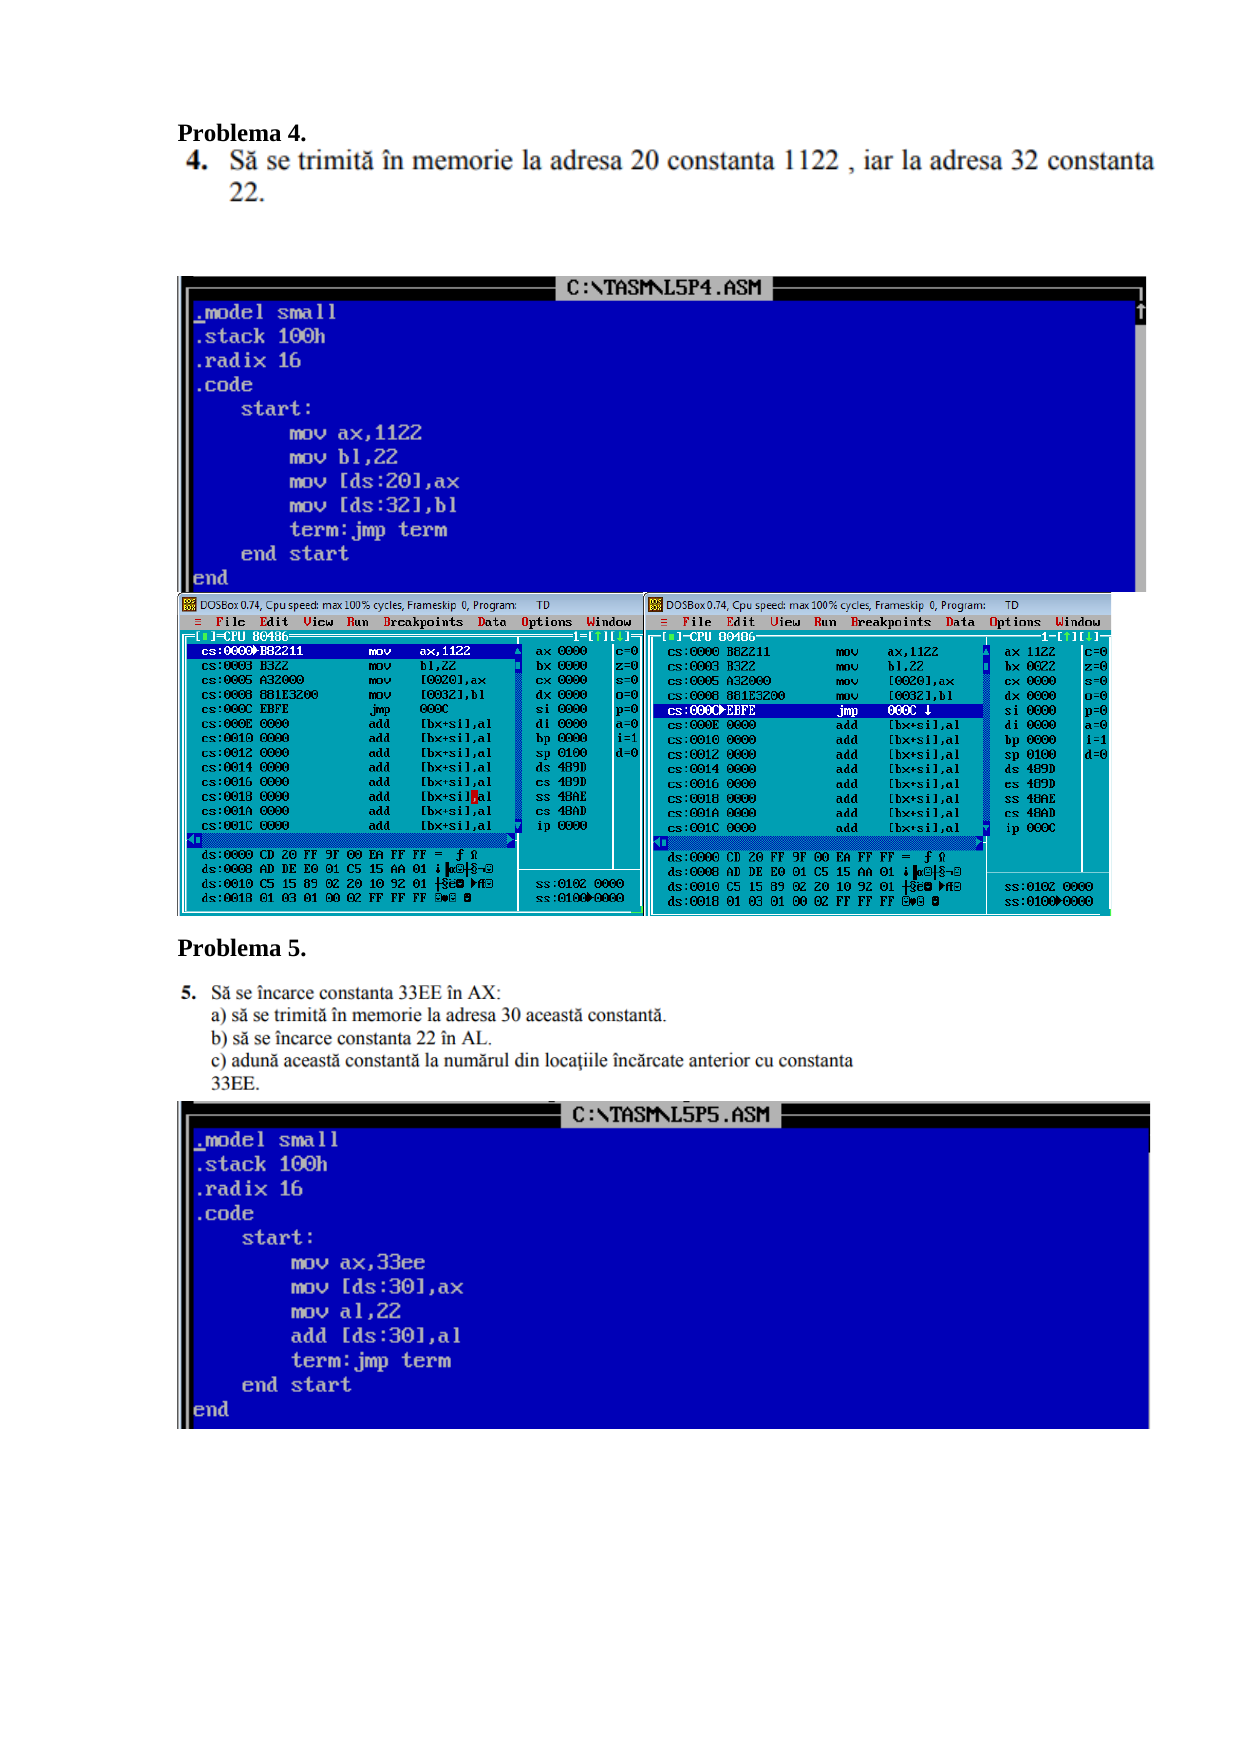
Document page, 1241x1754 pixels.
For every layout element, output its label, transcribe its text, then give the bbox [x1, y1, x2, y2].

text Problema 4. [177, 118, 1152, 148]
text Problema 5. [177, 933, 1152, 962]
picture [177, 148, 1170, 213]
picture [177, 276, 1147, 916]
picture [177, 980, 1151, 1429]
